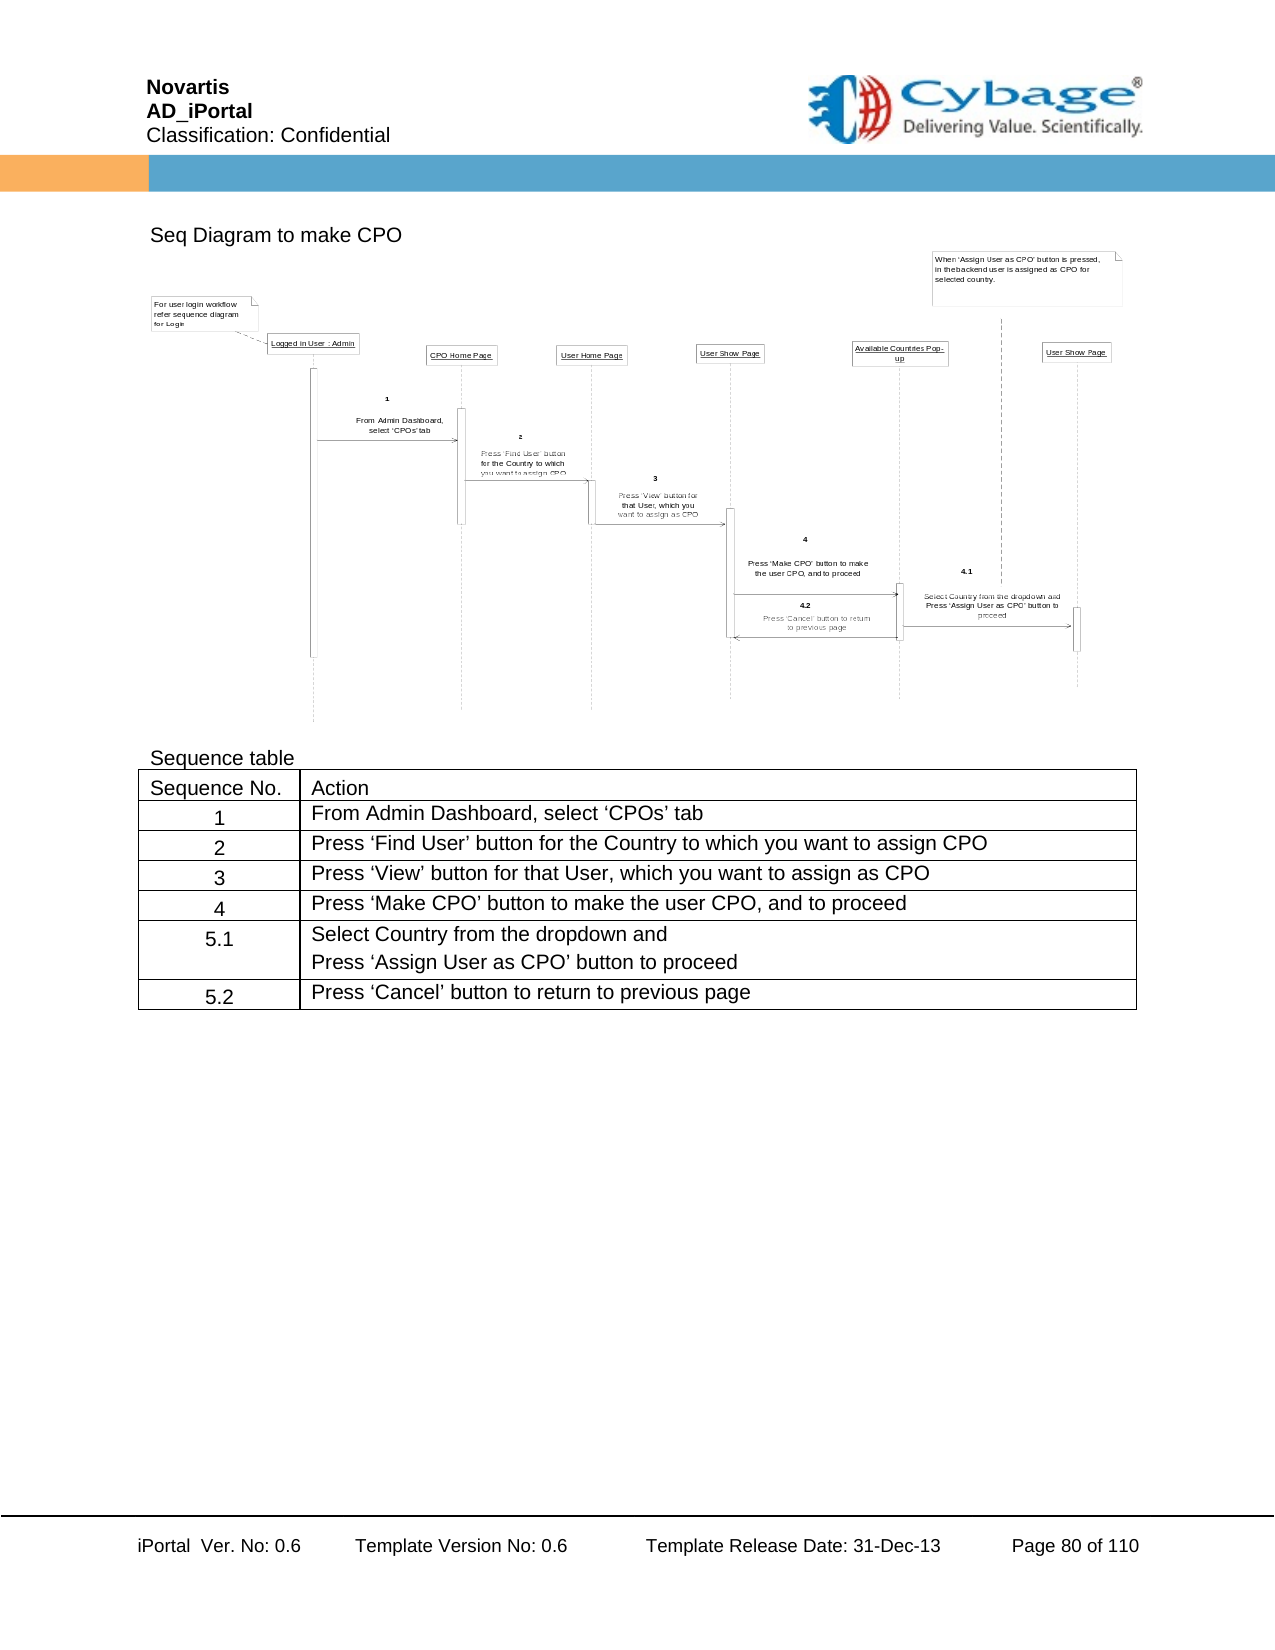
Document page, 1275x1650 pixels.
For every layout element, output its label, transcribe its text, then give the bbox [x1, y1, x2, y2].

table_header Sequence No. [139, 770, 299, 799]
table_cell Press ‘Find User’ button for the Country to which you want to assign CPO [301, 831, 1136, 860]
picture [808, 75, 1143, 144]
table_cell Press ‘Make CPO’ button to make the user CPO, and to proceed [301, 891, 1136, 920]
table_cell 1 [139, 801, 299, 830]
table_cell 2 [139, 831, 299, 860]
table_cell Press ‘Cancel’ button to return to previous page [301, 980, 1136, 1009]
table_cell From Admin Dashboard, select ‘CPOs’ tab [301, 801, 1136, 830]
table_cell 4 [139, 891, 299, 920]
table_cell 3 [139, 861, 299, 890]
table_cell Select Country from the dropdown and Press ‘Assign User as CPO’ button to proceed [301, 921, 1136, 979]
table_cell 5.2 [139, 980, 299, 1009]
text Seq Diagram to make CPO [150, 217, 1125, 246]
table_header Action [301, 770, 1136, 799]
table_cell 5.1 [139, 921, 299, 979]
table_cell Press ‘View’ button for that User, which you want to assign as CPO [301, 861, 1136, 890]
text Sequence table [150, 740, 1125, 769]
